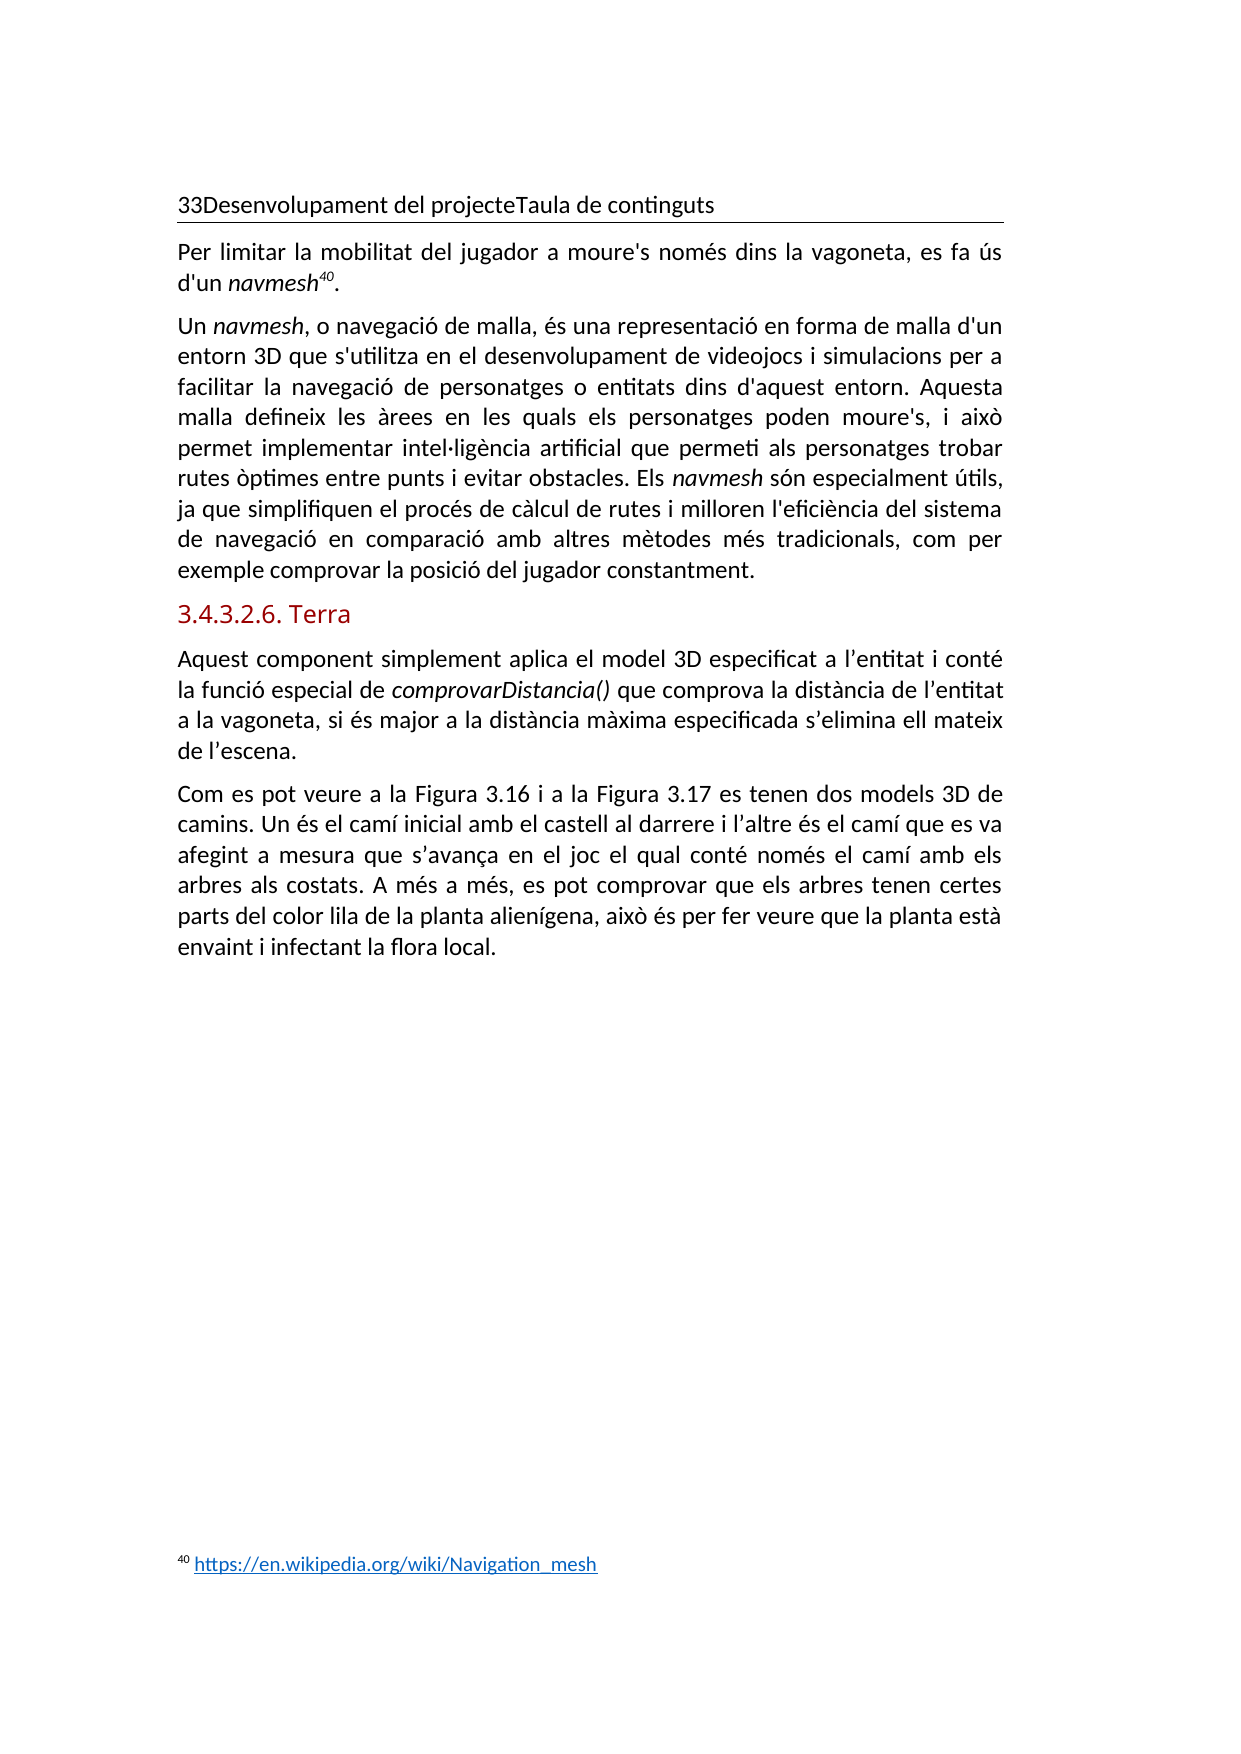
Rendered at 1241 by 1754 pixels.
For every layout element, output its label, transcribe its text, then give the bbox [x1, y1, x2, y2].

text Per limitar la mobilitat del jugador a moure's només dins la vagoneta, es fa ús d'un navmesh. [177, 236, 1004, 297]
subtitle Terra [177, 597, 1004, 631]
text Aquest component simplement aplica el model 3D especificat a l’entitat i conté la funció especial de comprovarDistancia() que comprova la distància de l’entitat a la vagoneta, si és major a la distància màxima especificada s’elimina ell mateix de l’escena. [177, 643, 1004, 766]
text Un navmesh, o navegació de malla, és una representació en forma de malla d'un entorn 3D que s'utilitza en el desenvolupament de videojocs i simulacions per a facilitar la navegació de personatges o entitats dins d'aquest entorn. Aquesta malla defineix les àrees en les quals els personatges poden moure's, i això permet implementar intel·ligència artificial que permeti als personatges trobar rutes òptimes entre punts i evitar obstacles. Els navmesh són especialment útils, ja que simplifiquen el procés de càlcul de rutes i milloren l'eficiència del sistema de navegació en comparació amb altres mètodes més tradicionals, com per exemple comprovar la posició del jugador constantment. [177, 310, 1004, 584]
